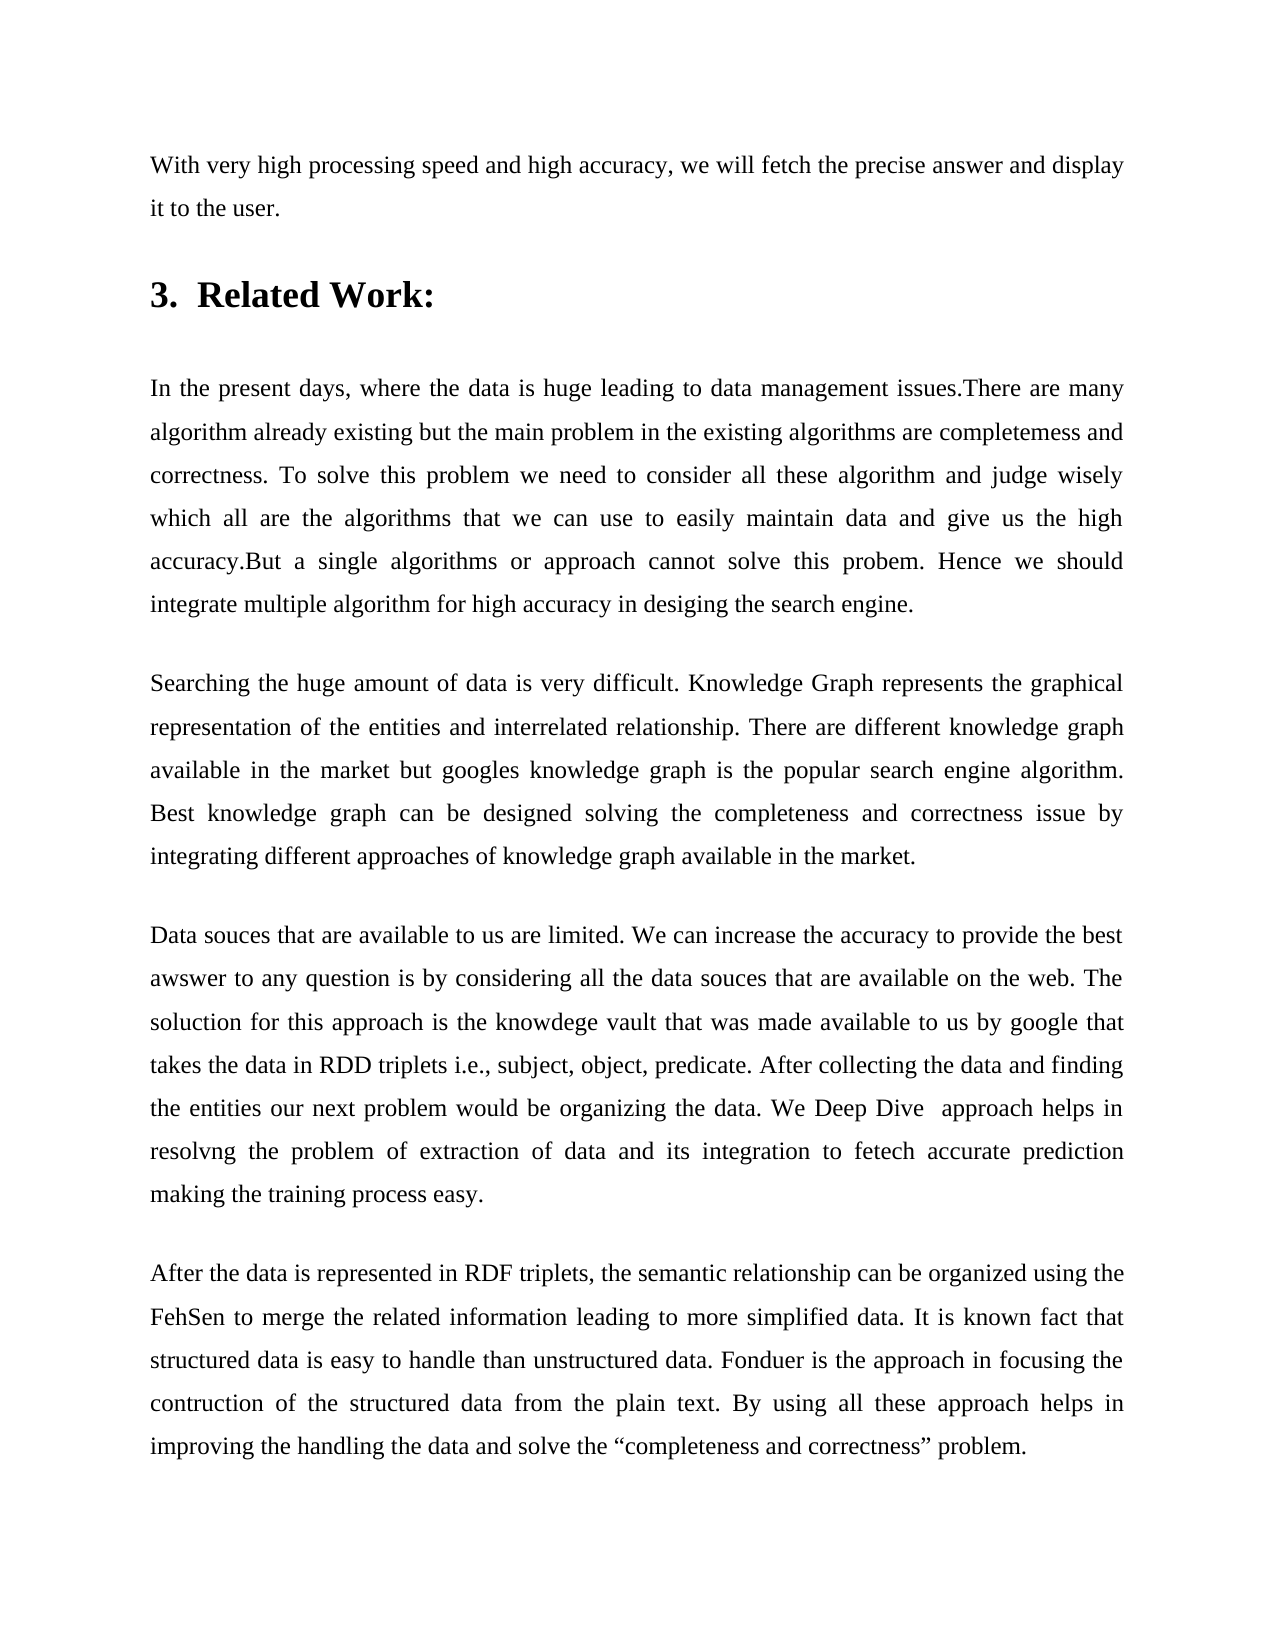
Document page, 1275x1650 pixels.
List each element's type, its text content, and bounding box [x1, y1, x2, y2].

text Searching the huge amount of data is very difficult. Knowledge Graph represents the graphical representation of the entities and interrelated relationship. There are different knowledge graph available in the market but googles knowledge graph is the popular search engine algorithm. Best knowledge graph can be designed solving the completeness and correctness issue by integrating different approaches of knowledge graph available in the market. [150, 668, 1125, 870]
text Data souces that are available to us are limited. We can increase the accuracy to provide the best awswer to any question is by considering all the data souces that are available on the web. The soluction for this approach is the knowdege vault that was made available to us by google that takes the data in RDD triplets i.e., subject, object, predicate. After collecting the data and finding the entities our next problem would be organizing the data. We Deep Dive approach helps in resolvng the problem of extraction of data and its integration to fetech accurate prediction making the training process easy. [150, 920, 1125, 1208]
text After the data is represented in RDF triplets, the semantic relationship can be organized using the FehSen to merge the related information leading to more simplified data. It is known fact that structured data is easy to handle than unstructured data. Fonduer is the approach in focusing the contruction of the structured data from the plain text. By using all these approach helps in improving the handling the data and solve the “completeness and correctness” problem. [150, 1258, 1125, 1460]
text In the present days, where the data is huge leading to data management issues.There are many algorithm already existing but the main problem in the existing algorithms are completemess and correctness. To solve this problem we need to consider all these algorithm and judge wisely which all are the algorithms that we can use to easily maintain data and give us the high accuracy.But a single algorithms or approach cannot solve this probem. Hence we should integrate multiple algorithm for high accuracy in desiging the search engine. [150, 373, 1125, 618]
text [150, 150, 1125, 222]
text 3. Related Work: [150, 272, 1125, 316]
